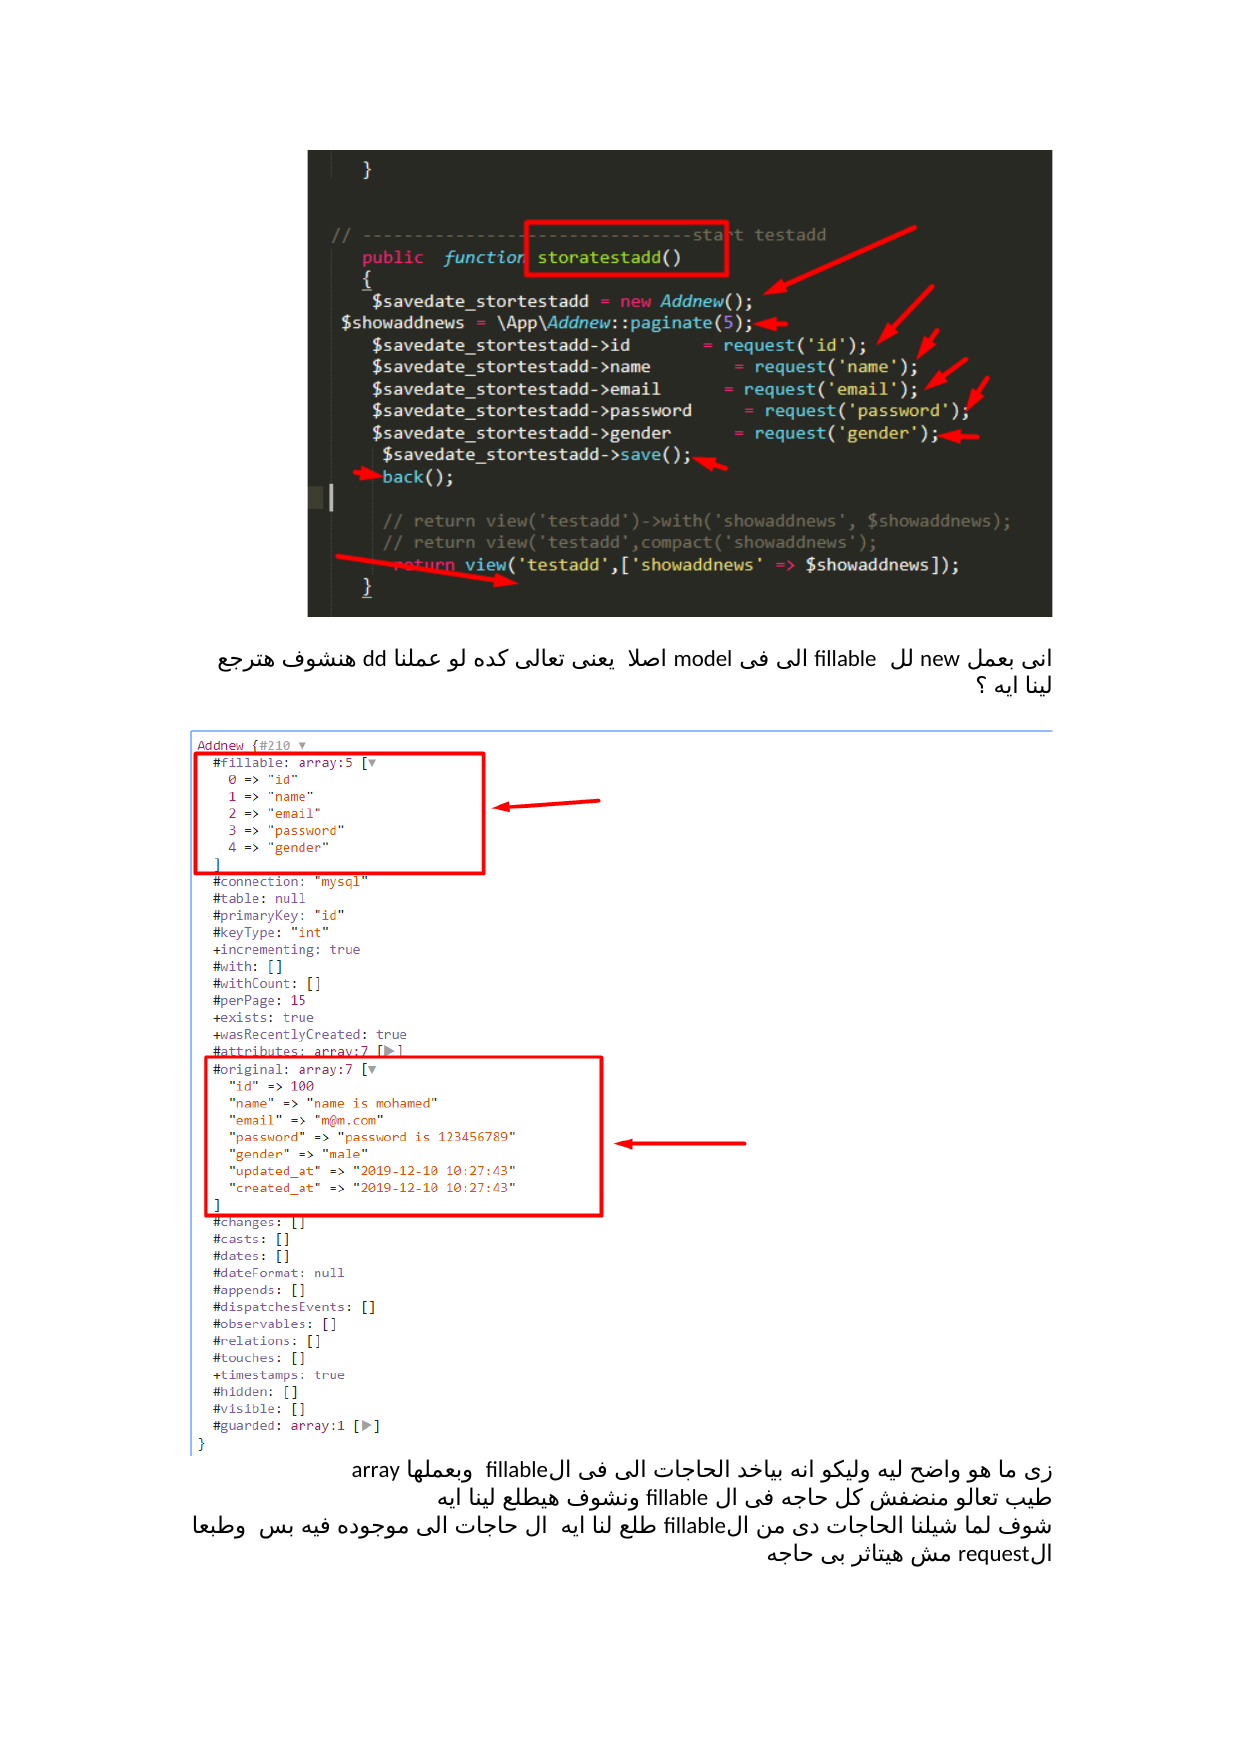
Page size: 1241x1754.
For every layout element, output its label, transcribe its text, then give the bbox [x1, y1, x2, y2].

text انى بعمل new لل fillable الى فى model اصلا يعنى تعالى كده لو عملنا dd هنشوف هترجع لينا ايه ؟ [187, 644, 1053, 699]
picture [307, 150, 1053, 617]
text شوف لما شيلنا الحاجات دى من الfillable طلع لنا ايه ال حاجات الى موجوده فيه بس وطبعا الrequest مش هيتاثر بى حاجه [187, 1511, 1053, 1567]
text طيب تعالو منضفش كل حاجه فى ال fillable ونشوف هيطلع لينا ايه [187, 1483, 1053, 1511]
picture [188, 726, 1053, 1456]
